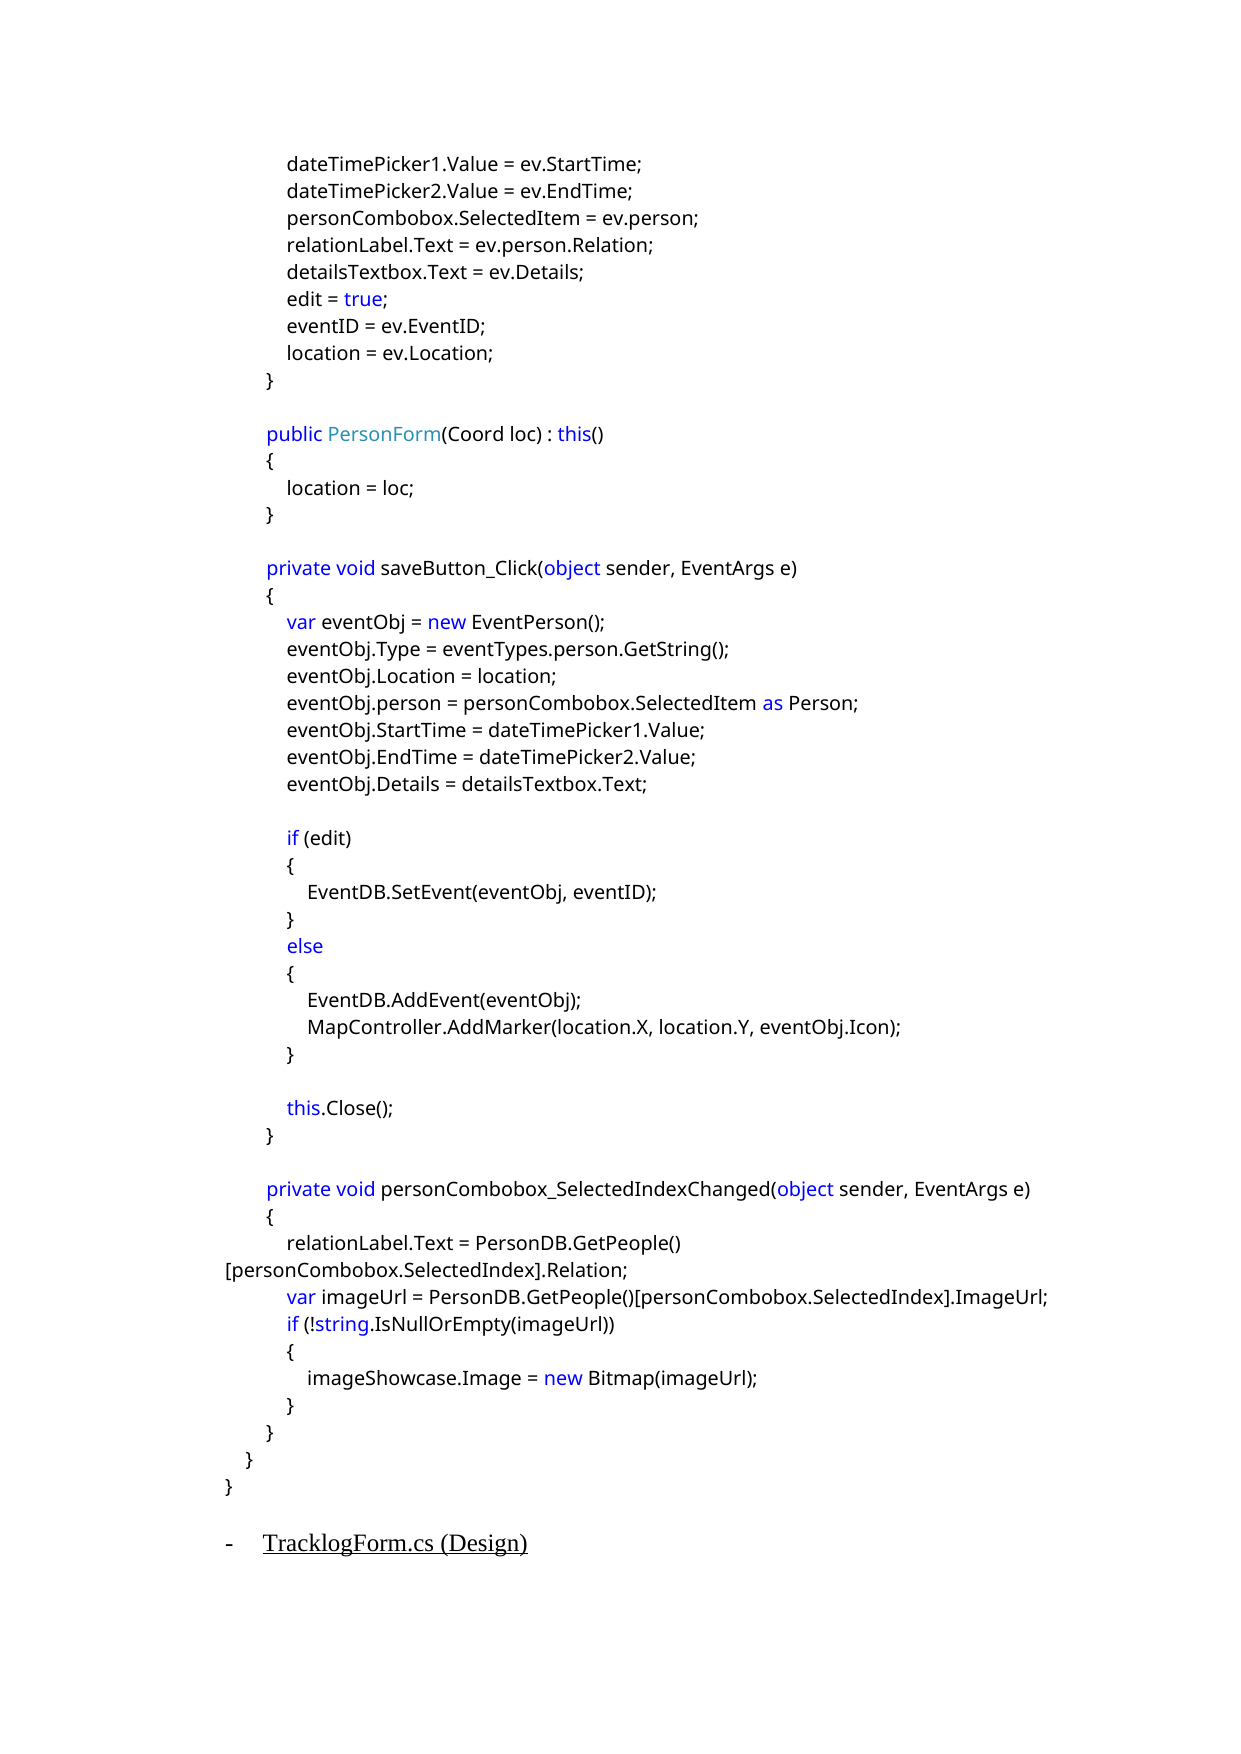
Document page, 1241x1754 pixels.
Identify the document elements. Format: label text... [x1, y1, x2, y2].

text { [225, 447, 1053, 474]
text MapController.AddMarker(location.X, location.Y, eventObj.Icon); [225, 1013, 1053, 1040]
text } [225, 905, 1053, 932]
text personCombobox.SelectedItem = ev.person; [225, 204, 1053, 231]
text EventDB.AddEvent(eventObj); [225, 986, 1053, 1013]
text imageShowcase.Image = new Bitmap(imageUrl); [225, 1364, 1053, 1391]
text { [225, 582, 1053, 609]
text } [225, 366, 1053, 393]
text eventObj.StartTime = dateTimePicker1.Value; [225, 717, 1053, 743]
text } [225, 501, 1053, 528]
text } [225, 1445, 1053, 1472]
text edit = true; [225, 285, 1053, 312]
text eventObj.person = personCombobox.SelectedItem as Person; [225, 689, 1053, 717]
text { [225, 851, 1053, 878]
text if (!string.IsNullOrEmpty(imageUrl)) [225, 1310, 1053, 1337]
text { [225, 1337, 1053, 1364]
text this.Close(); [225, 1094, 1053, 1121]
text var eventObj = new EventPerson(); [225, 609, 1053, 636]
text else [225, 932, 1053, 959]
text eventObj.Details = detailsTextbox.Text; [225, 771, 1053, 797]
text location = ev.Location; [225, 339, 1053, 366]
text dateTimePicker1.Value = ev.StartTime; [225, 150, 1053, 177]
text eventObj.EndTime = dateTimePicker2.Value; [225, 743, 1053, 771]
text private void personCombobox_SelectedIndexChanged(object sender, EventArgs e) [225, 1175, 1053, 1202]
text } [225, 1418, 1053, 1445]
text EventDB.SetEvent(eventObj, eventID); [225, 878, 1053, 905]
text private void saveButton_Click(object sender, EventArgs e) [225, 555, 1053, 582]
text eventID = ev.EventID; [225, 312, 1053, 339]
text var imageUrl = PersonDB.GetPeople()[personCombobox.SelectedIndex].ImageUrl; [225, 1283, 1053, 1310]
text location = loc; [225, 474, 1053, 501]
list TracklogForm.cs (Design) [225, 1528, 1053, 1556]
text { [225, 1202, 1053, 1229]
text } [225, 1121, 1053, 1148]
text } [225, 1391, 1053, 1418]
text } [225, 1040, 1053, 1067]
text dateTimePicker2.Value = ev.EndTime; [225, 177, 1053, 204]
text } [225, 1472, 1053, 1499]
text relationLabel.Text = PersonDB.GetPeople()[personCombobox.SelectedIndex].Relation; [225, 1229, 1053, 1283]
text if (edit) [225, 824, 1053, 851]
text eventObj.Type = eventTypes.person.GetString(); [225, 636, 1053, 663]
text eventObj.Location = location; [225, 663, 1053, 689]
text relationLabel.Text = ev.person.Relation; [225, 231, 1053, 258]
text public PersonForm(Coord loc) : this() [225, 420, 1053, 447]
text { [225, 959, 1053, 986]
text detailsTextbox.Text = ev.Details; [225, 258, 1053, 285]
